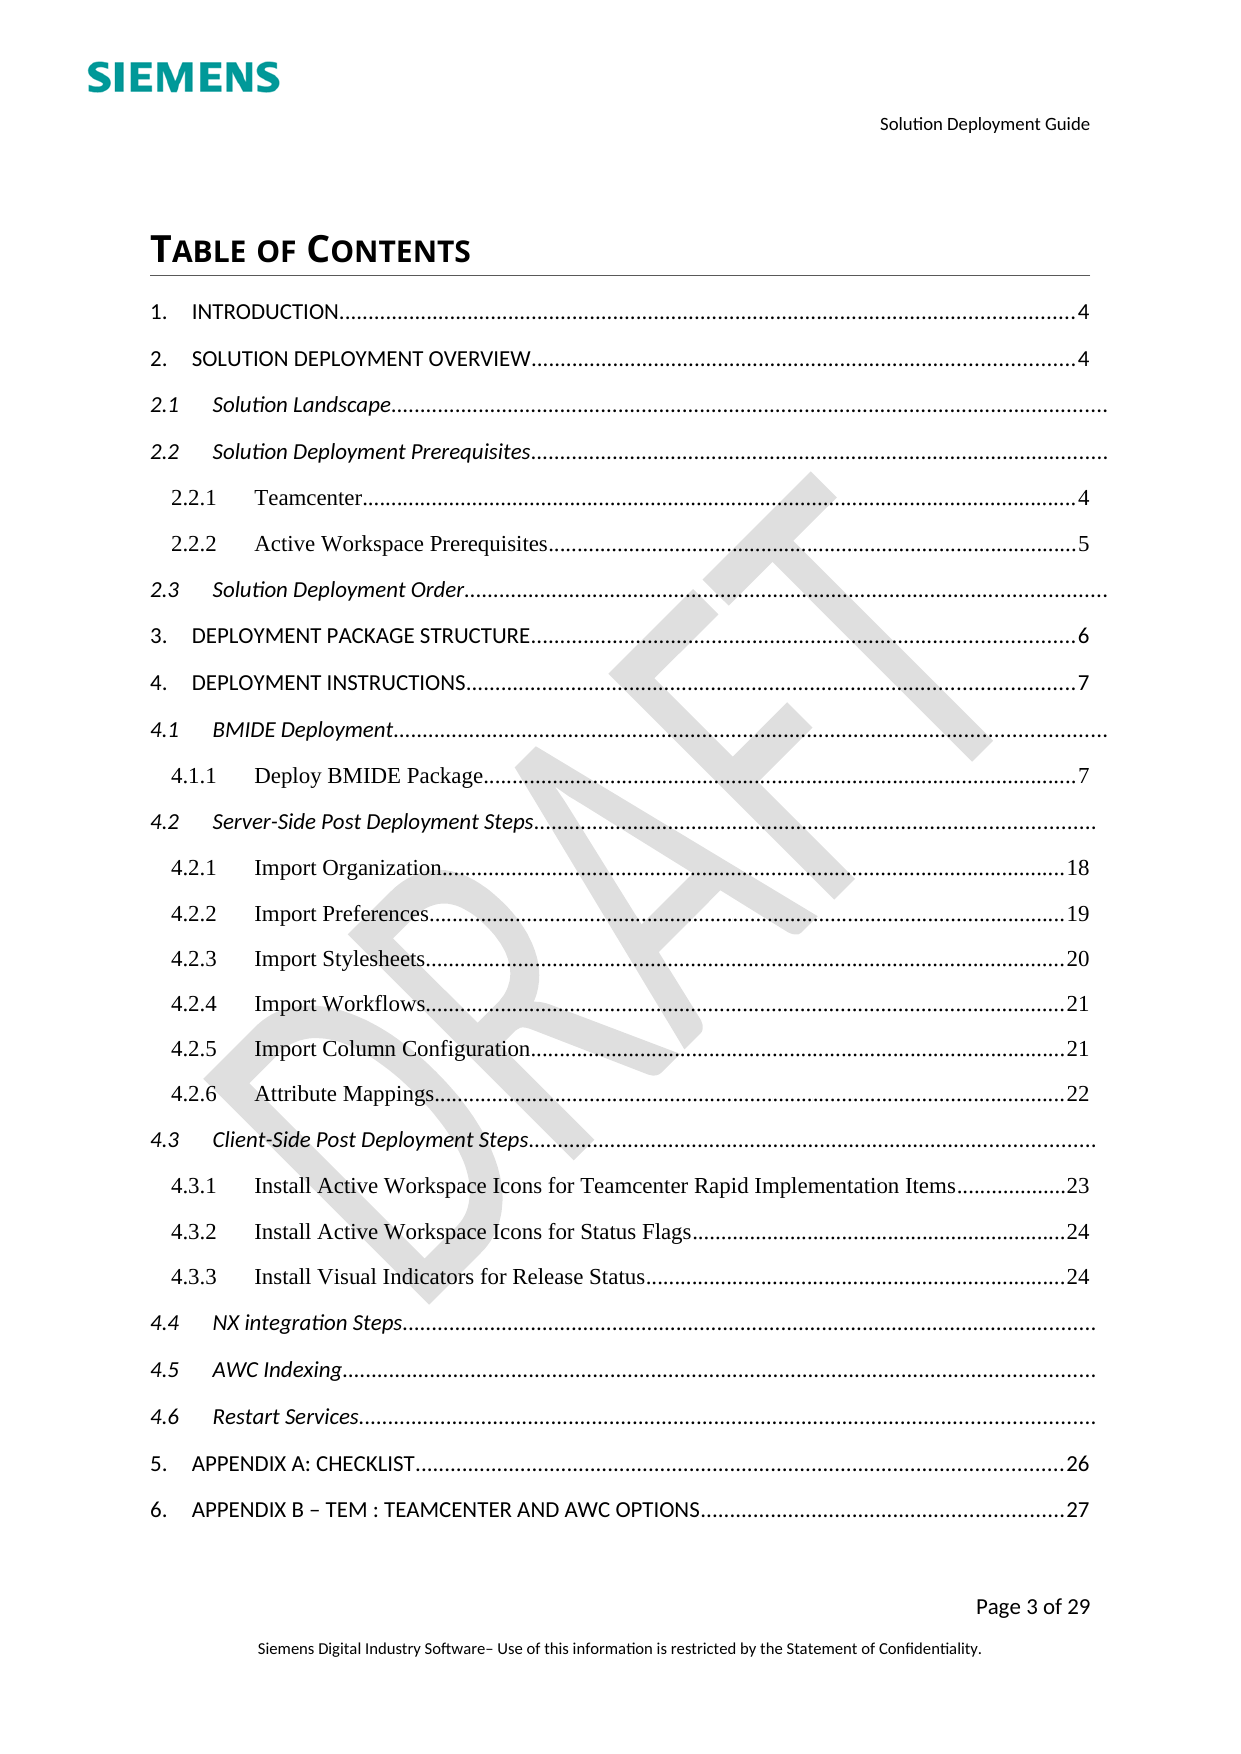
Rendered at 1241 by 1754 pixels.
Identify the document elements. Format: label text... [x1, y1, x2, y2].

text 4. Deployment Instructions 7 [150, 668, 1090, 697]
text 5. Appendix A: Checklist 26 [150, 1449, 1090, 1477]
picture [82, 56, 286, 97]
text 4.2.5 Import Column Configuration 21 [171, 1035, 1090, 1062]
text 4.3.1 Install Active Workspace Icons for Teamcenter Rapid Implementation Items 23 [171, 1172, 1090, 1199]
text 4.3.2 Install Active Workspace Icons for Status Flags 24 [171, 1218, 1090, 1244]
text 4.1.1 Deploy BMIDE Package 7 [171, 762, 1090, 789]
text 4.2 Server-Side Post Deployment Steps 17 [150, 807, 1090, 836]
text 4.6 Restart Services 26 [150, 1402, 1090, 1430]
subtitle Table of Contents [150, 222, 1090, 275]
text 2.1 Solution Landscape 4 [150, 391, 1090, 419]
text 4.4 NX integration Steps 25 [150, 1308, 1090, 1336]
text 6. Appendix B – TEM : Teamcenter and AWC Options 27 [150, 1496, 1090, 1524]
text 4.2.4 Import Workflows 21 [171, 990, 1090, 1016]
text 2.2.2 Active Workspace Prerequisites 5 [171, 529, 1090, 556]
text 4.3.3 Install Visual Indicators for Release Status 24 [171, 1263, 1090, 1289]
text 4.2.2 Import Preferences 19 [171, 899, 1090, 926]
text 4.2.3 Import Stylesheets 20 [171, 945, 1090, 971]
text 2.2 Solution Deployment Prerequisites 4 [150, 437, 1090, 466]
text 2.2.1 Teamcenter 4 [171, 484, 1090, 511]
text 4.5 AWC Indexing 26 [150, 1355, 1090, 1383]
text 2.3 Solution Deployment Order 5 [150, 575, 1090, 603]
text 4.3 Client-Side Post Deployment Steps 23 [150, 1126, 1090, 1154]
text 4.1 BMIDE Deployment 7 [150, 715, 1090, 743]
text 2. Solution Deployment Overview 4 [150, 344, 1090, 372]
text 1. Introduction 4 [150, 297, 1090, 325]
text 3. Deployment Package Structure 6 [150, 622, 1090, 650]
text 4.2.1 Import Organization 18 [171, 854, 1090, 881]
text 4.2.6 Attribute Mappings 22 [171, 1080, 1090, 1107]
